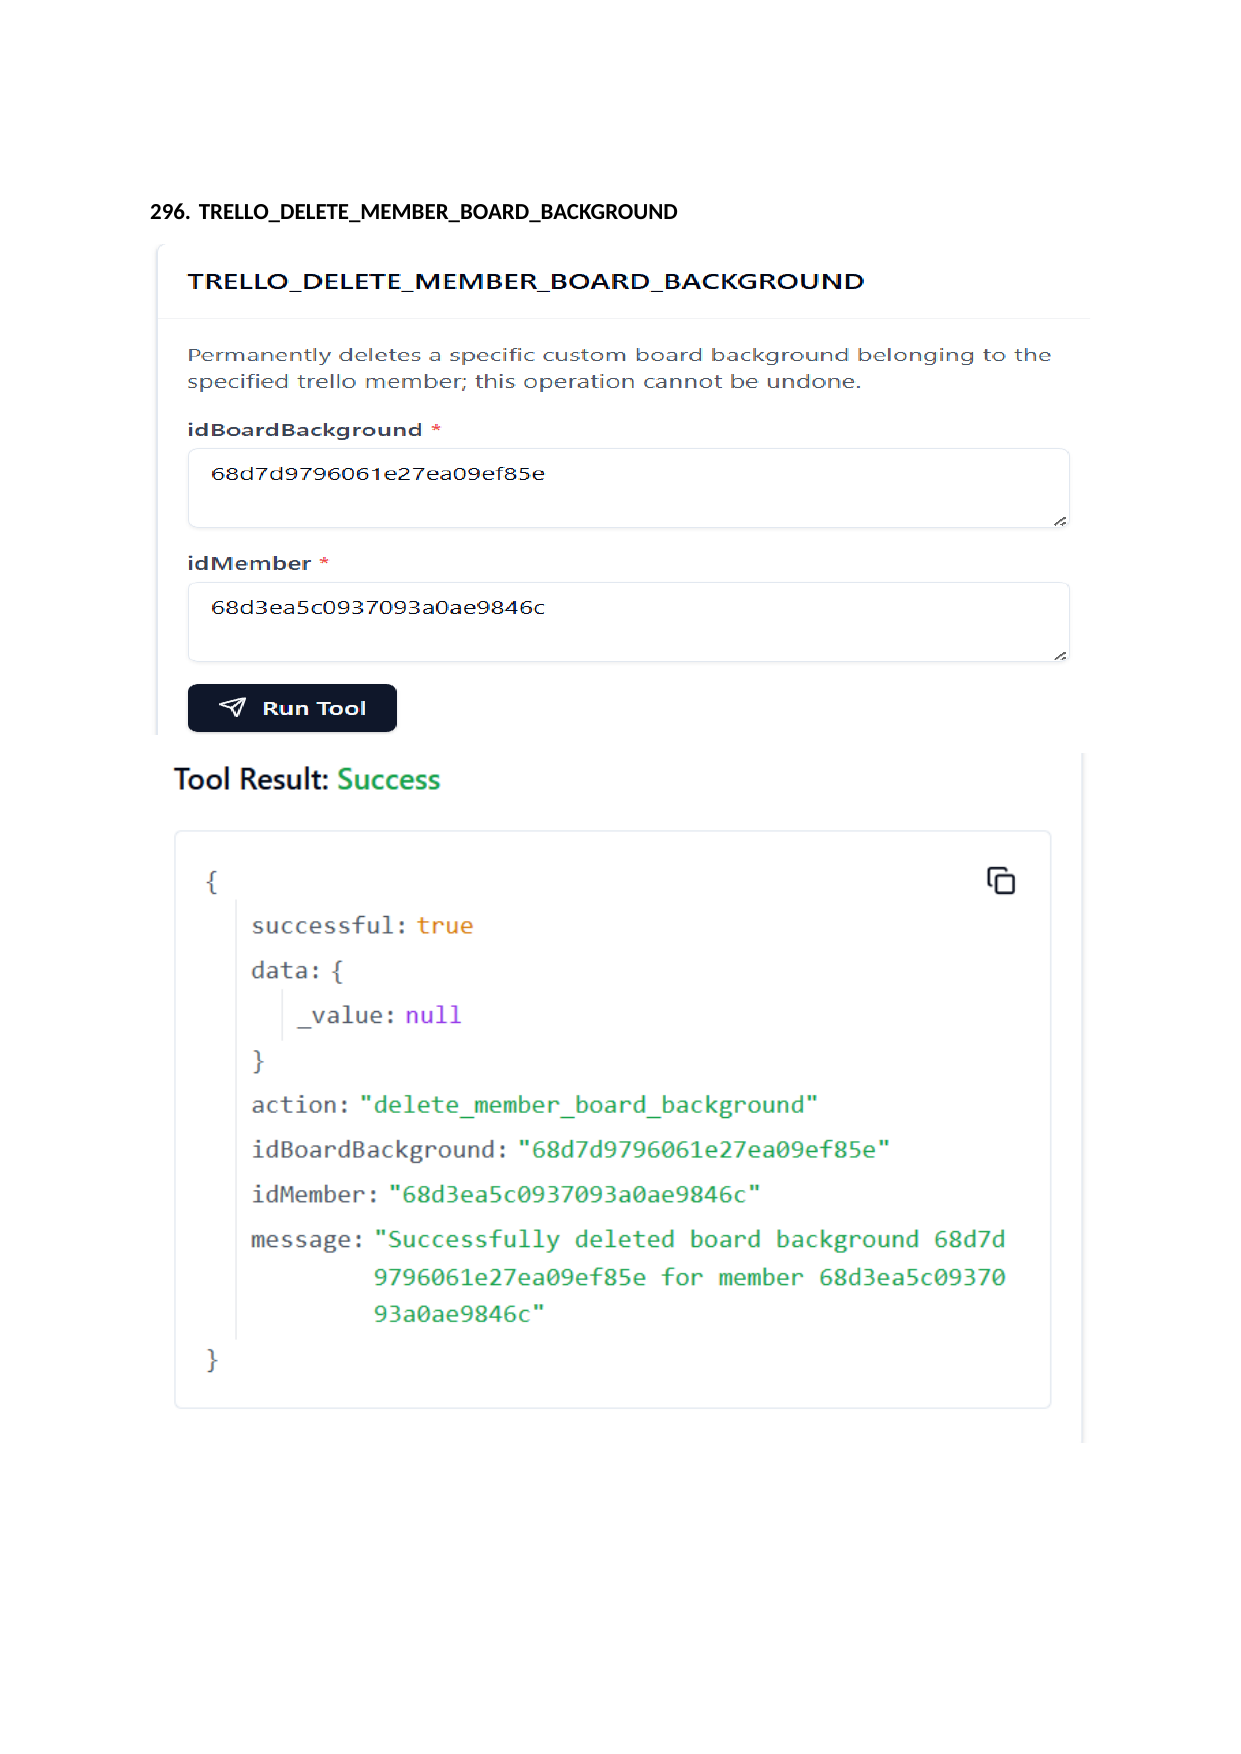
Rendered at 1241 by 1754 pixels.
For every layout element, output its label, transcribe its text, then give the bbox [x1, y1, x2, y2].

picture [150, 244, 1091, 735]
picture [150, 753, 1091, 1443]
text 296. TRELLO_DELETE_MEMBER_BOARD_BACKGROUND [150, 197, 1090, 225]
